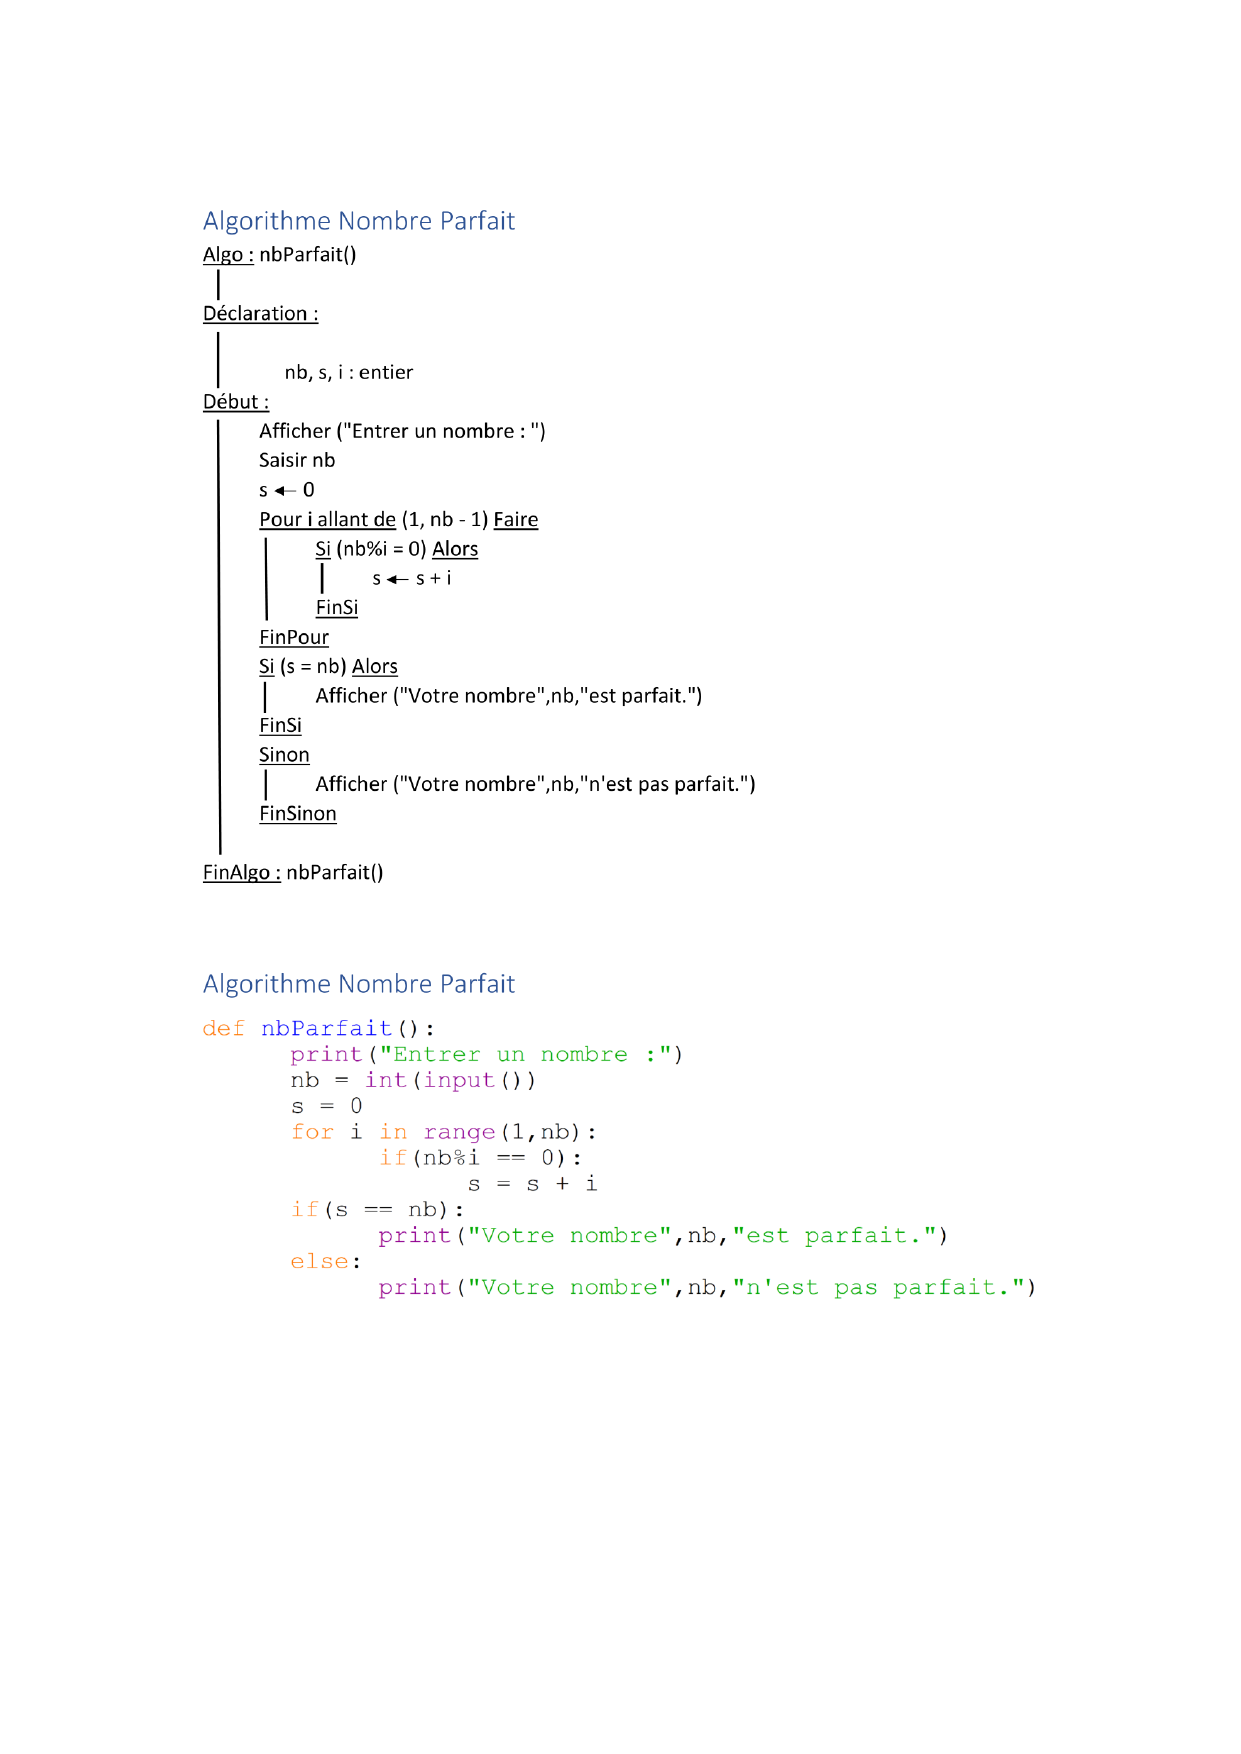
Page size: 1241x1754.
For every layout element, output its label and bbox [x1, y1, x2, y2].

picture [147, 147, 1092, 1482]
